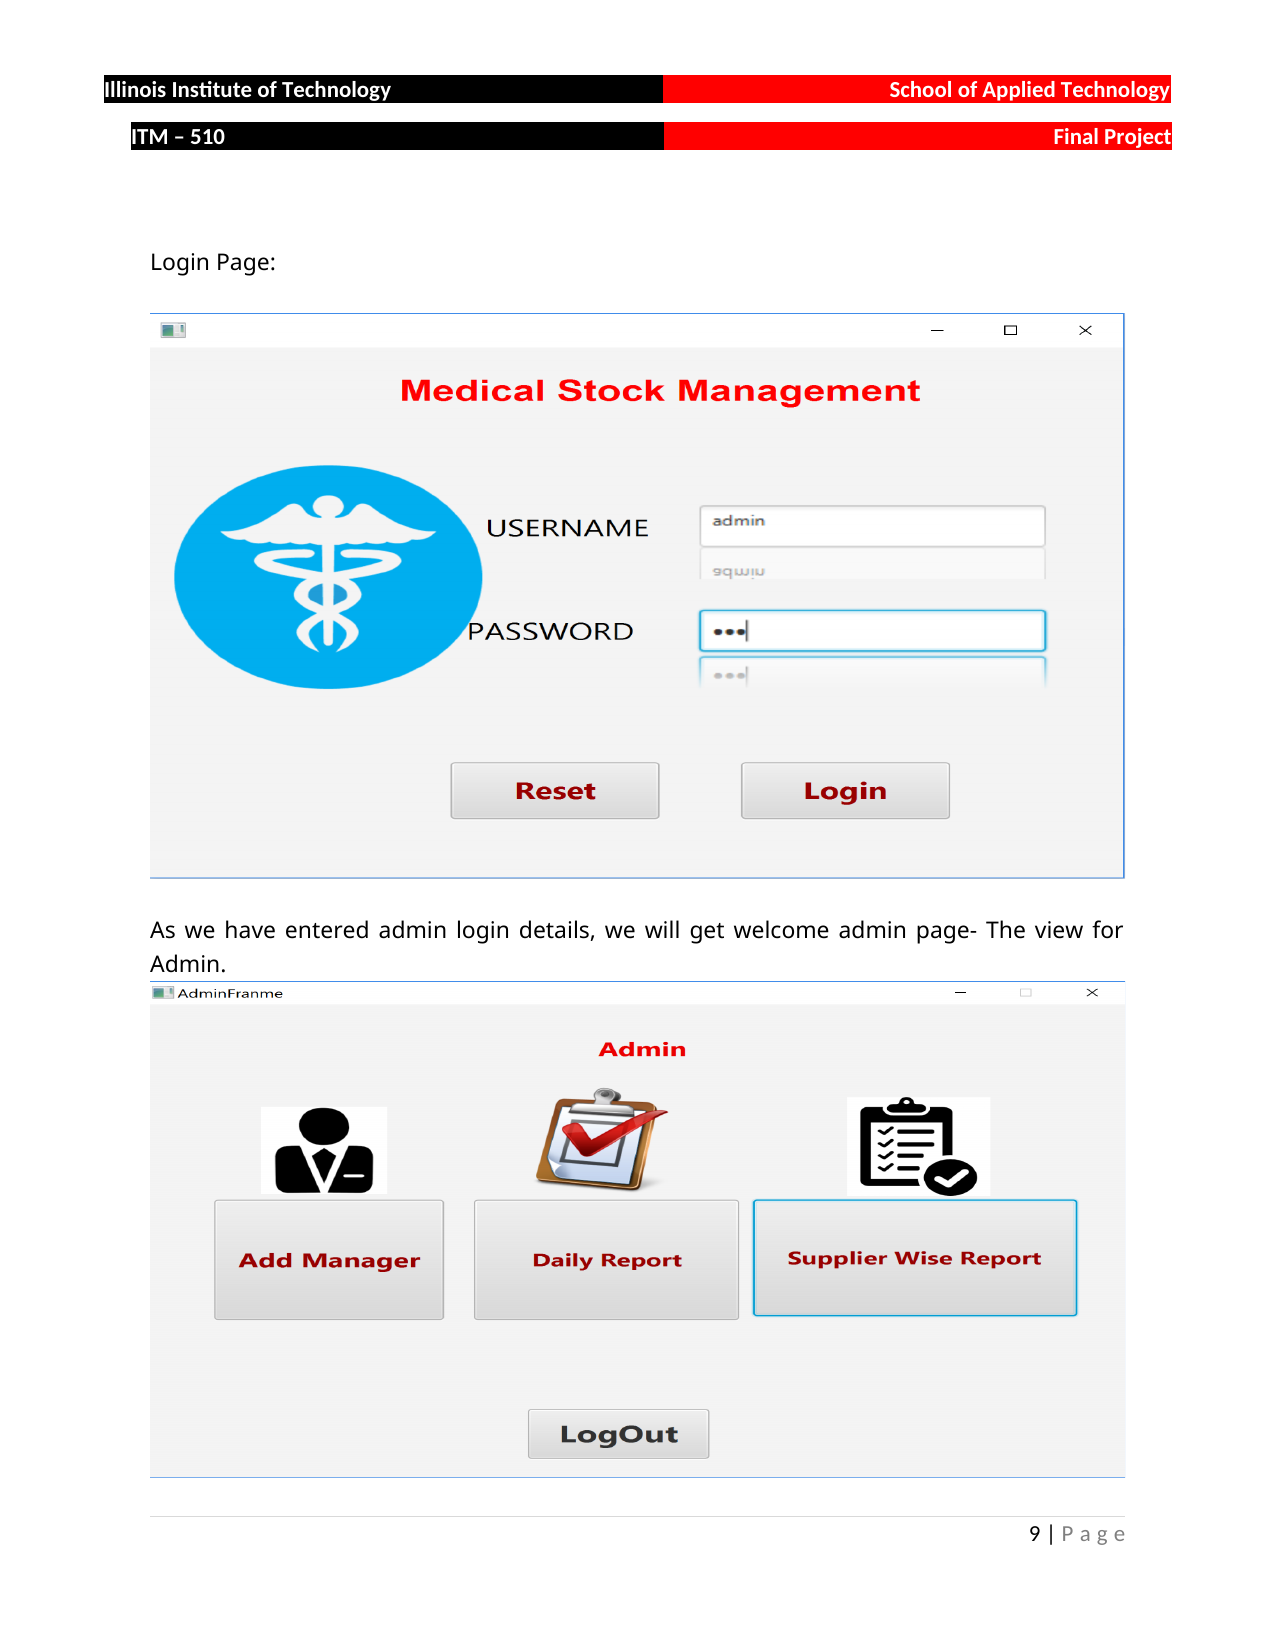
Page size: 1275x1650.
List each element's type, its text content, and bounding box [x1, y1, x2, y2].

text Login Page: [150, 246, 1125, 277]
text As we have entered admin login details, we will get welcome admin page- The view for Admin. [150, 914, 1125, 979]
picture [150, 313, 1125, 879]
picture [150, 981, 1125, 1478]
